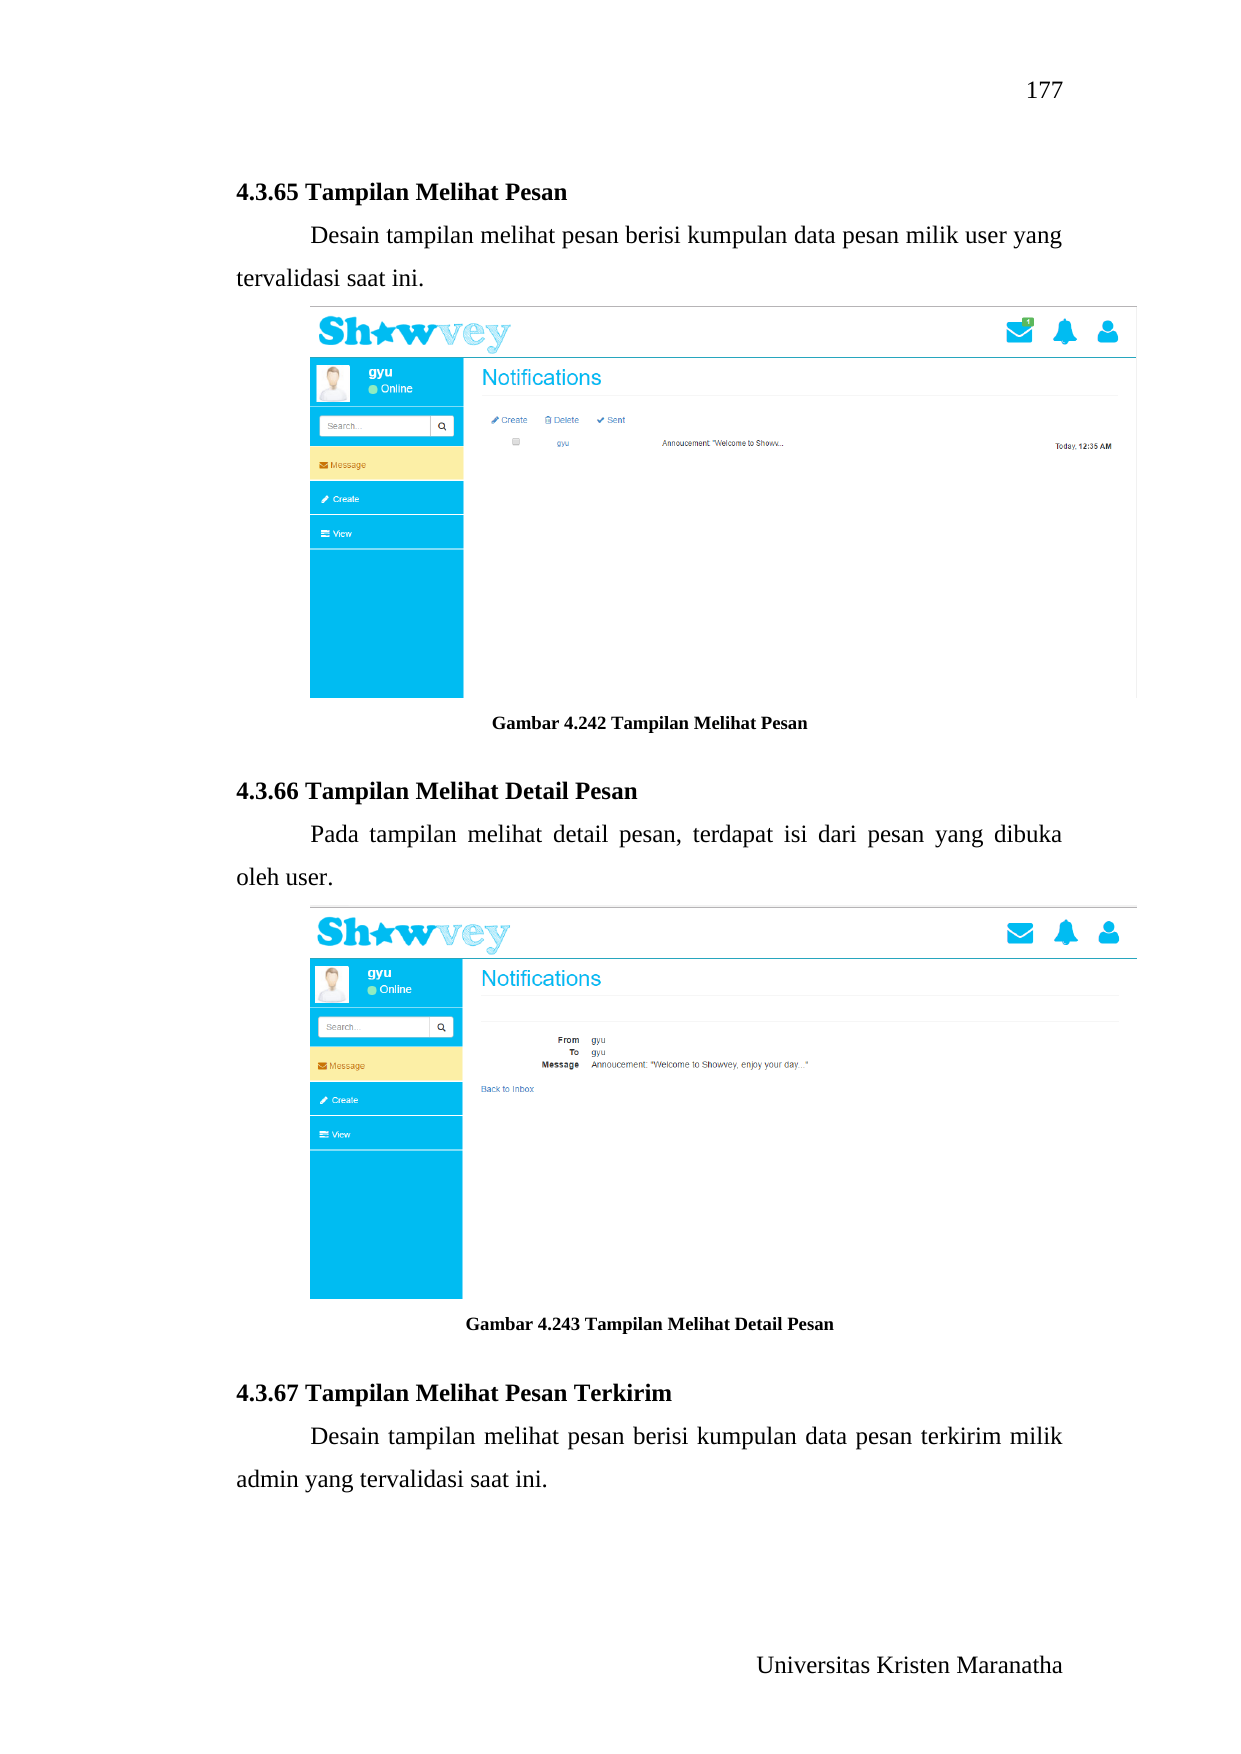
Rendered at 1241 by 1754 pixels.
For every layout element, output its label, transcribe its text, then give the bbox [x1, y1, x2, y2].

text Pada tampilan melihat detail pesan, terdapat isi dari pesan yang dibuka oleh user. [236, 819, 1063, 891]
picture [320, 416, 453, 436]
picture [319, 1017, 453, 1037]
picture [369, 386, 377, 393]
picture [310, 905, 1137, 1299]
picture [368, 987, 376, 994]
picture [374, 971, 381, 977]
picture [317, 366, 349, 401]
subtitle Tampilan Melihat Pesan Terkirim [236, 1378, 1063, 1407]
picture [310, 306, 1137, 698]
picture [316, 967, 348, 1002]
subtitle Tampilan Melihat Pesan [236, 177, 1063, 206]
subtitle Tampilan Melihat Detail Pesan [236, 776, 1063, 805]
text Desain tampilan melihat pesan berisi kumpulan data pesan milik user yang tervalidasi saat ini. [236, 220, 1063, 292]
text Desain tampilan melihat pesan berisi kumpulan data pesan terkirim milik admin yang tervalidasi saat ini. [236, 1421, 1063, 1493]
picture [371, 370, 379, 378]
